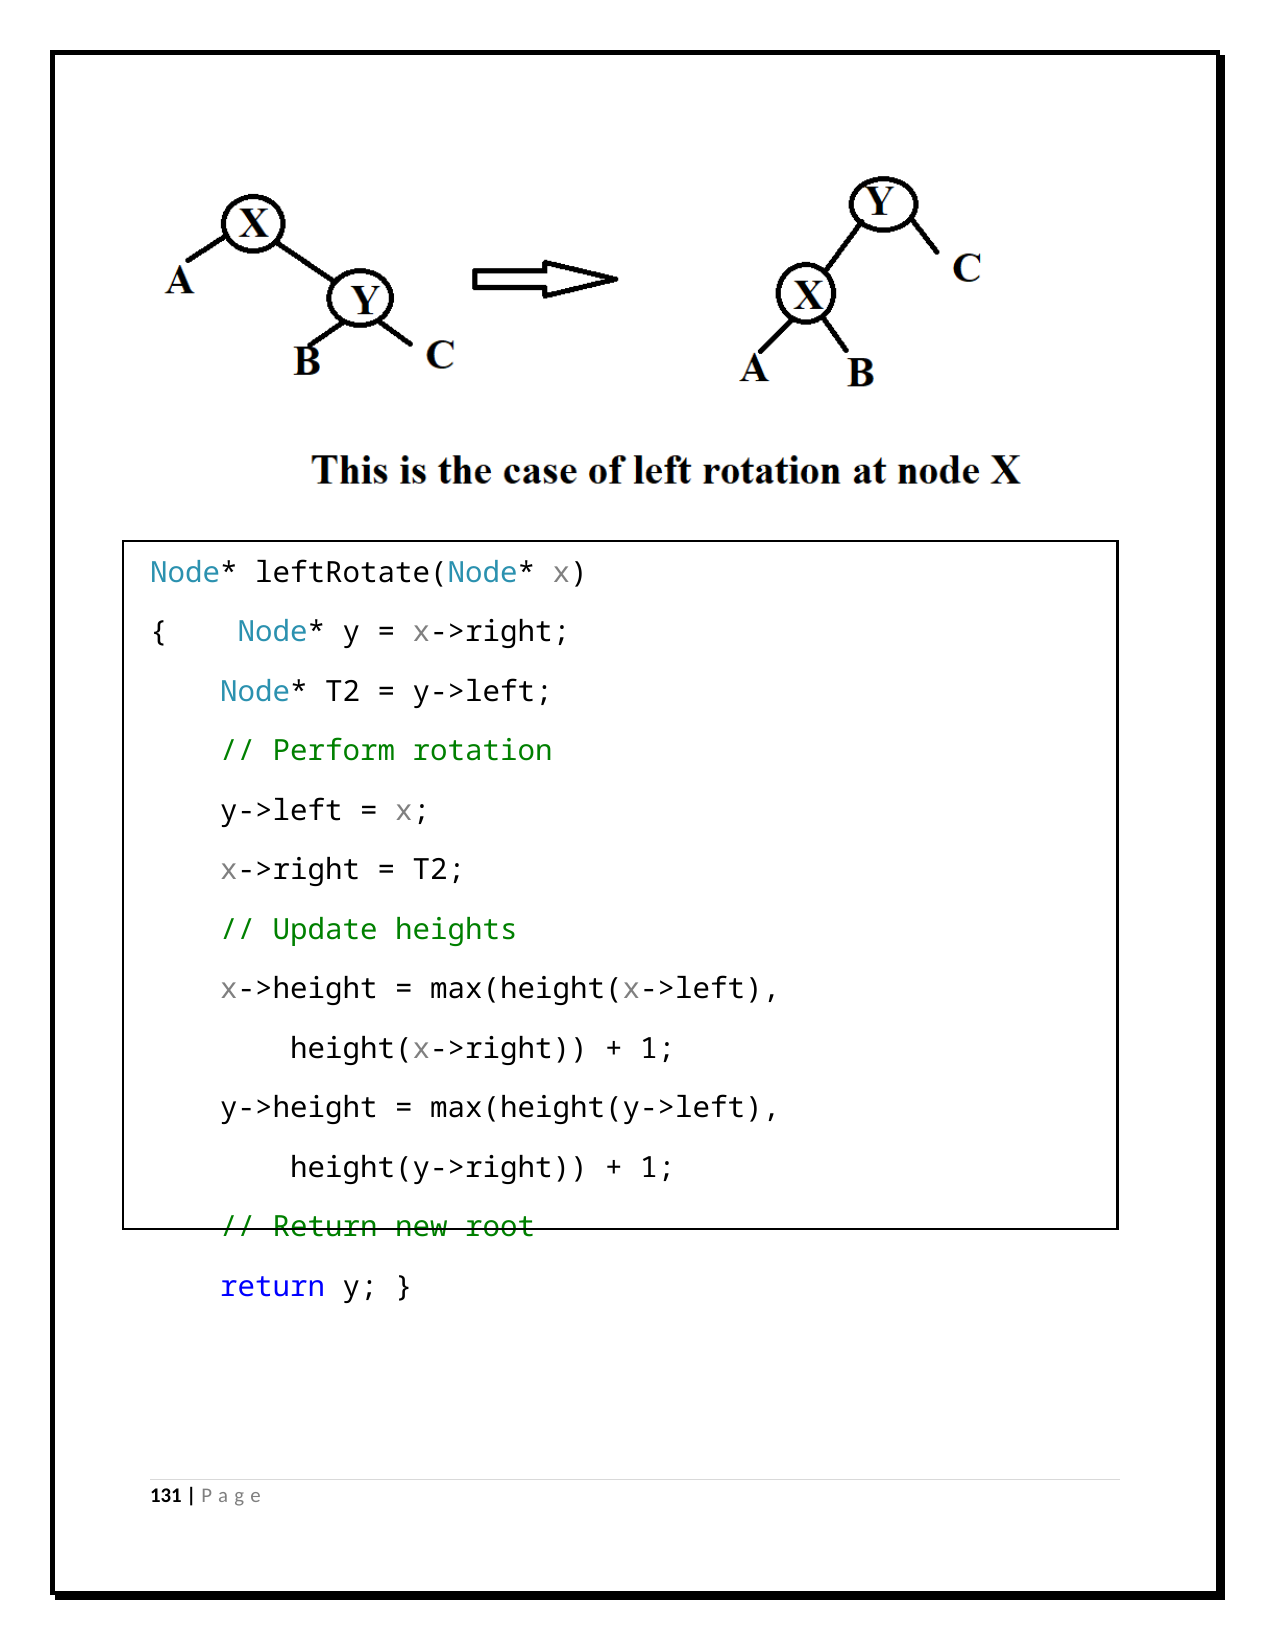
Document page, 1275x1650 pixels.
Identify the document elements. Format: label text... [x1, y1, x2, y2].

text y->height = max(height(y->left), [150, 1087, 1116, 1126]
text // Return new root [150, 1206, 1120, 1245]
text height(x->right)) + 1; [150, 1027, 1116, 1067]
text // Update heights [150, 908, 1116, 948]
text { Node* y = x->right; [150, 611, 1116, 650]
text height(y->right)) + 1; [150, 1146, 1116, 1186]
text y->left = x; [150, 789, 1116, 829]
picture [150, 150, 1123, 539]
text x->right = T2; [150, 849, 1116, 888]
text // Perform rotation [150, 730, 1116, 769]
text Node* T2 = y->left; [150, 670, 1116, 710]
text x->height = max(height(x->left), [150, 968, 1116, 1007]
text return y; } [150, 1265, 1120, 1305]
text Node* leftRotate(Node* x) [150, 551, 1116, 591]
